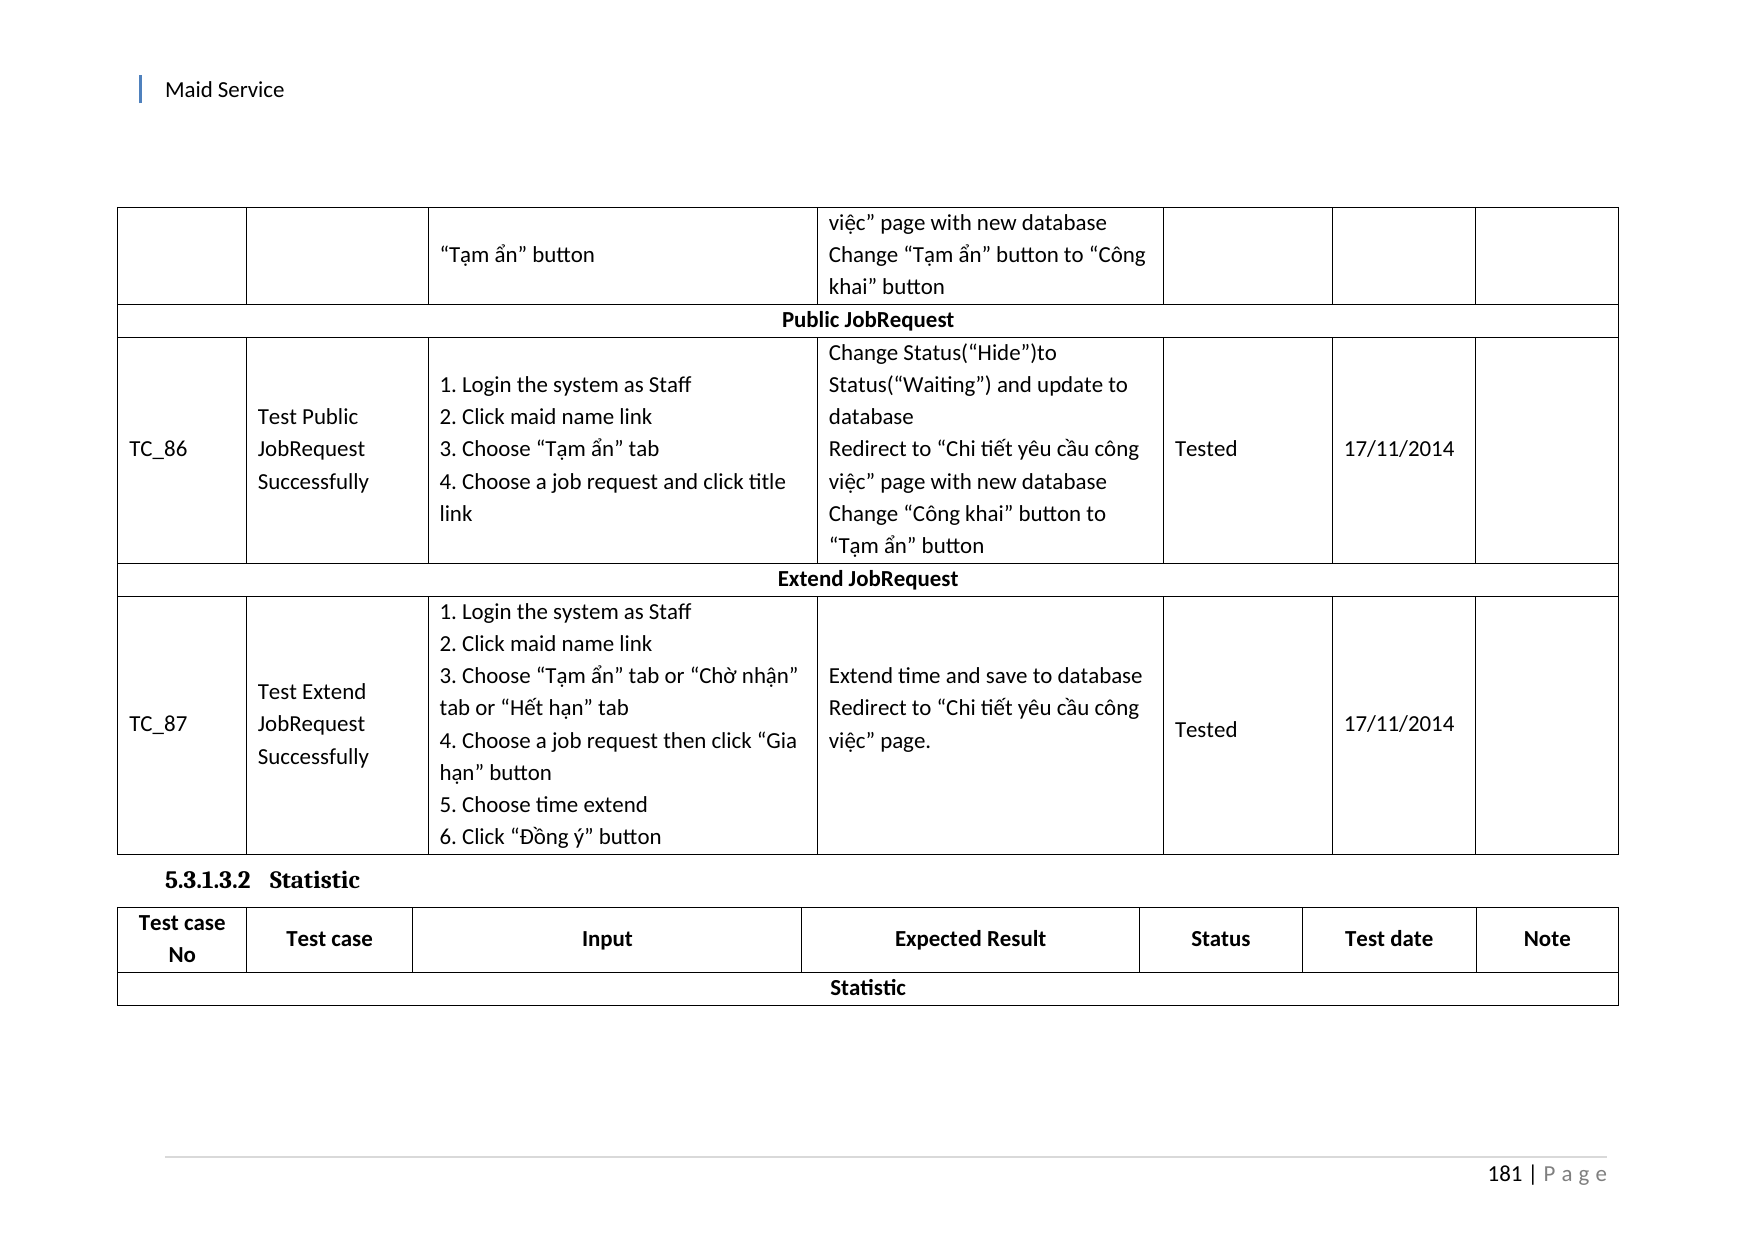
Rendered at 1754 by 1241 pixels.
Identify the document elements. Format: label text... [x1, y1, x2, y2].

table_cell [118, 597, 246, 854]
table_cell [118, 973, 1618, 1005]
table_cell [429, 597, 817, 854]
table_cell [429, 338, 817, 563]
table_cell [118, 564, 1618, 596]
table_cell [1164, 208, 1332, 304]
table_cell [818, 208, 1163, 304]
subtitle Statistic [165, 866, 1607, 894]
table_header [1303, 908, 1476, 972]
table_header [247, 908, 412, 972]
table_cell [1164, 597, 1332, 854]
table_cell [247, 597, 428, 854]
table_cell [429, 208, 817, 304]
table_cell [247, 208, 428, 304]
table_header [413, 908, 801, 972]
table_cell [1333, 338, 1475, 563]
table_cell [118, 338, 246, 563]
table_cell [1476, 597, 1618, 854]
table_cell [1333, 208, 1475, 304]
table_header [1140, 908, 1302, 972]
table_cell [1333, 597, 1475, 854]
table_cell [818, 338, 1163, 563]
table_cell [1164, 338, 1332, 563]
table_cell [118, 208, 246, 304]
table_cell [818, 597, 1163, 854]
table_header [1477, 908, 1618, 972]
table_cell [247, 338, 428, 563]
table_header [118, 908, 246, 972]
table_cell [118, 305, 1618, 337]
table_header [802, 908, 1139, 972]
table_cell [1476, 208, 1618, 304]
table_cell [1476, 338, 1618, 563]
